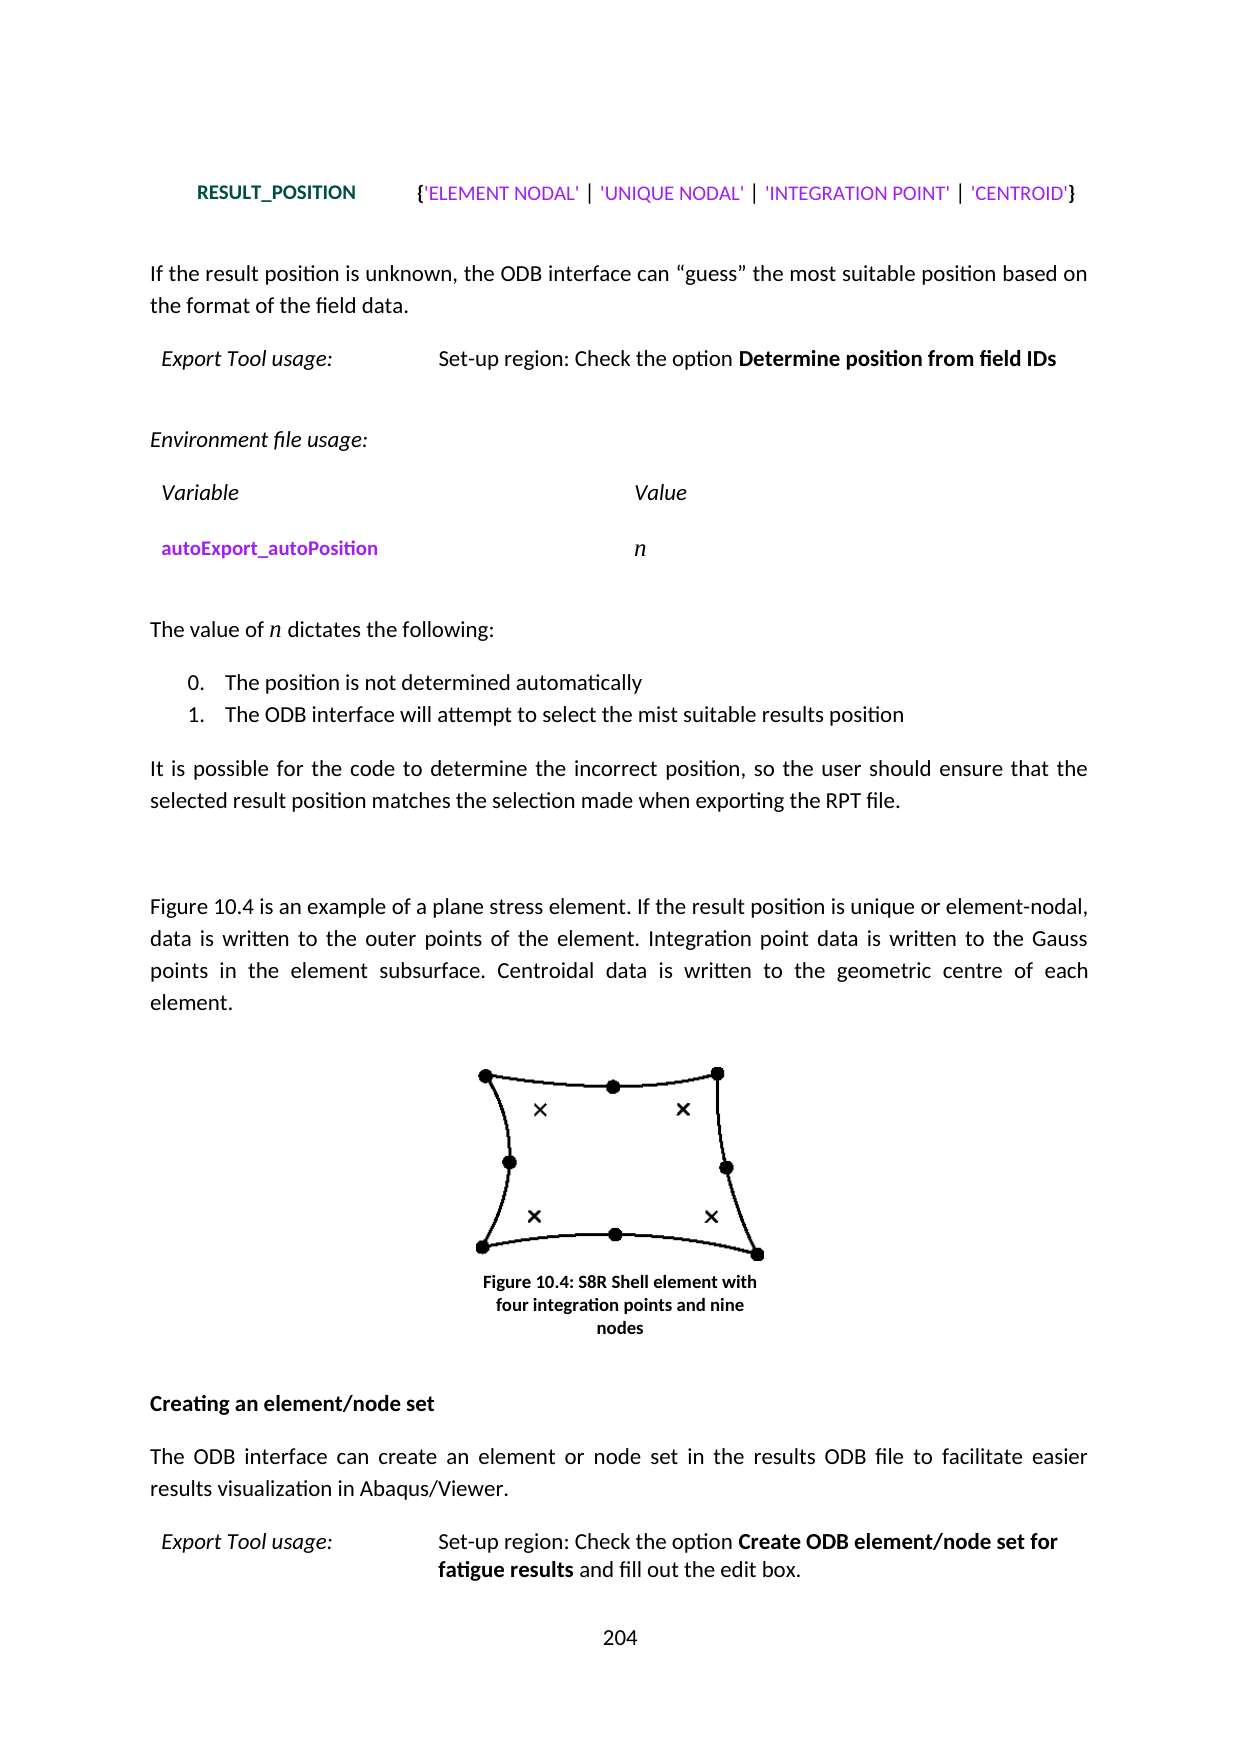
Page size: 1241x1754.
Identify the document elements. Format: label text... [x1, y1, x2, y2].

text Environment file usage: [150, 425, 1090, 453]
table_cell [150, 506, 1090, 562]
text If the result position is unknown, the ODB interface can “guess” the most suitable position based on the format of the field data. [150, 259, 1090, 319]
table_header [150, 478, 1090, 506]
picture [476, 1067, 764, 1261]
text The ODB interface can create an element or node set in the results ODB file to facilitate easier results visualization in Abaqus/Viewer. [150, 1442, 1090, 1502]
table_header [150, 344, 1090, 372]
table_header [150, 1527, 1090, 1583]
text Figure 10.4 is an example of a plane stress element. If the result position is unique or element-nodal, data is written to the outer points of the element. Integration point data is written to the Gauss points in the element subsurface. Centroidal data is written to the geometric centre of each element. [150, 892, 1090, 1016]
list The ODB interface will attempt to select the mist suitable results position [187, 701, 1090, 729]
list The position is not determined automatically [187, 668, 1090, 696]
text The value of dictates the following: [150, 615, 1090, 643]
text Creating an element/node set [150, 1041, 1090, 1417]
text It is possible for the code to determine the incorrect position, so the user should ensure that the selected result position matches the selection made when exporting the RPT file. [150, 754, 1090, 814]
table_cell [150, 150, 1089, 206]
